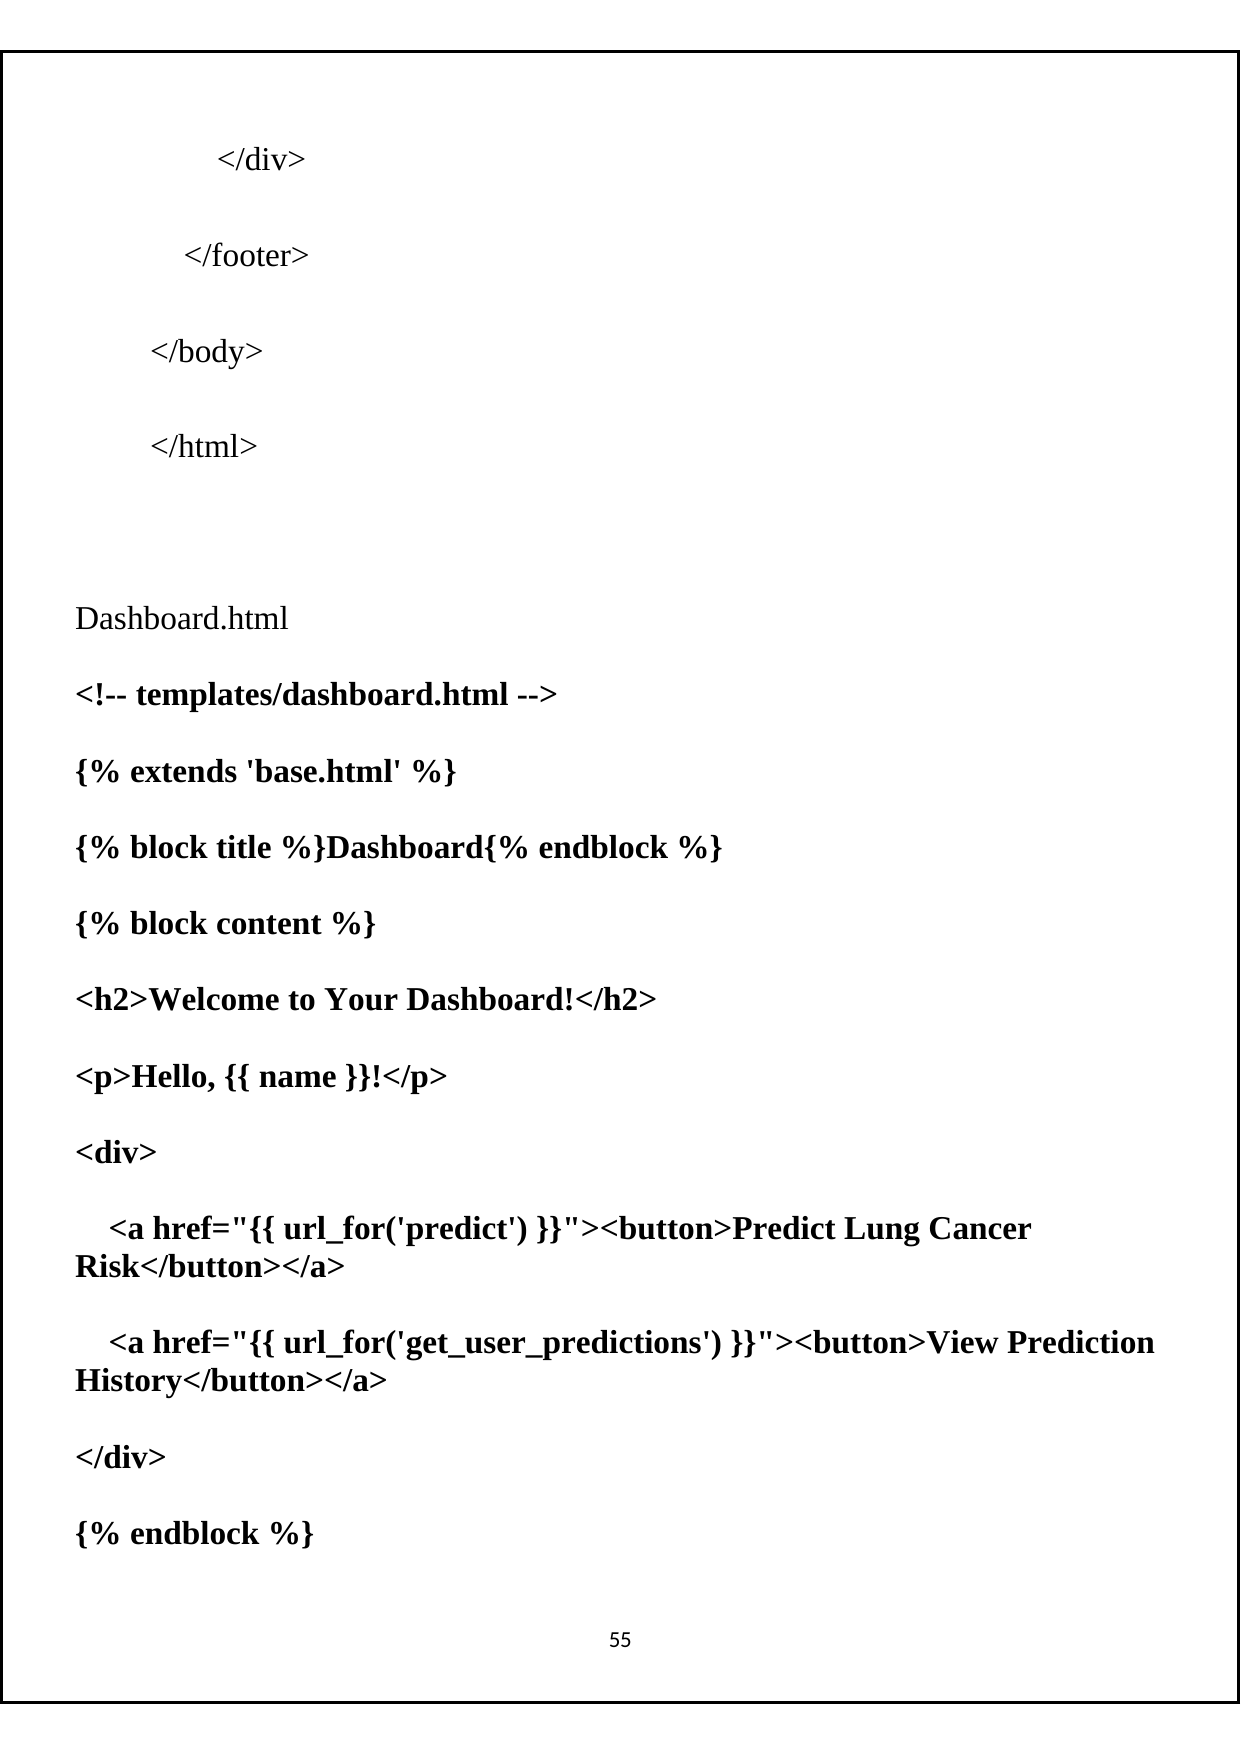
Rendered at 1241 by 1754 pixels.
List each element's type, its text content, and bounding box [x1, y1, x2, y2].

subtitle <p>Hello, {{ name }}!</p> [75, 1057, 1237, 1094]
subtitle Dashboard.html [3, 599, 1237, 637]
subtitle </footer> [150, 235, 1237, 274]
subtitle </html> [150, 427, 1237, 465]
subtitle </div> [150, 139, 1237, 178]
subtitle <a href="{{ url_for('predict') }}"><button>Predict Lung Cancer Risk</button></a> [75, 1209, 1237, 1285]
subtitle <div> [75, 1133, 1237, 1171]
subtitle </div> [75, 1438, 1237, 1476]
subtitle <h2>Welcome to Your Dashboard!</h2> [75, 980, 1237, 1018]
subtitle </body> [150, 331, 1237, 369]
subtitle <!-- templates/dashboard.html --> [75, 675, 1237, 713]
subtitle <a href="{{ url_for('get_user_predictions') }}"><button>View Prediction History</button></a> [75, 1323, 1237, 1399]
subtitle {% block content %} [75, 904, 1237, 942]
subtitle {% endblock %} [75, 1514, 1237, 1552]
subtitle {% extends 'base.html' %} [75, 752, 1237, 789]
subtitle {% block title %}Dashboard{% endblock %} [75, 828, 1237, 866]
